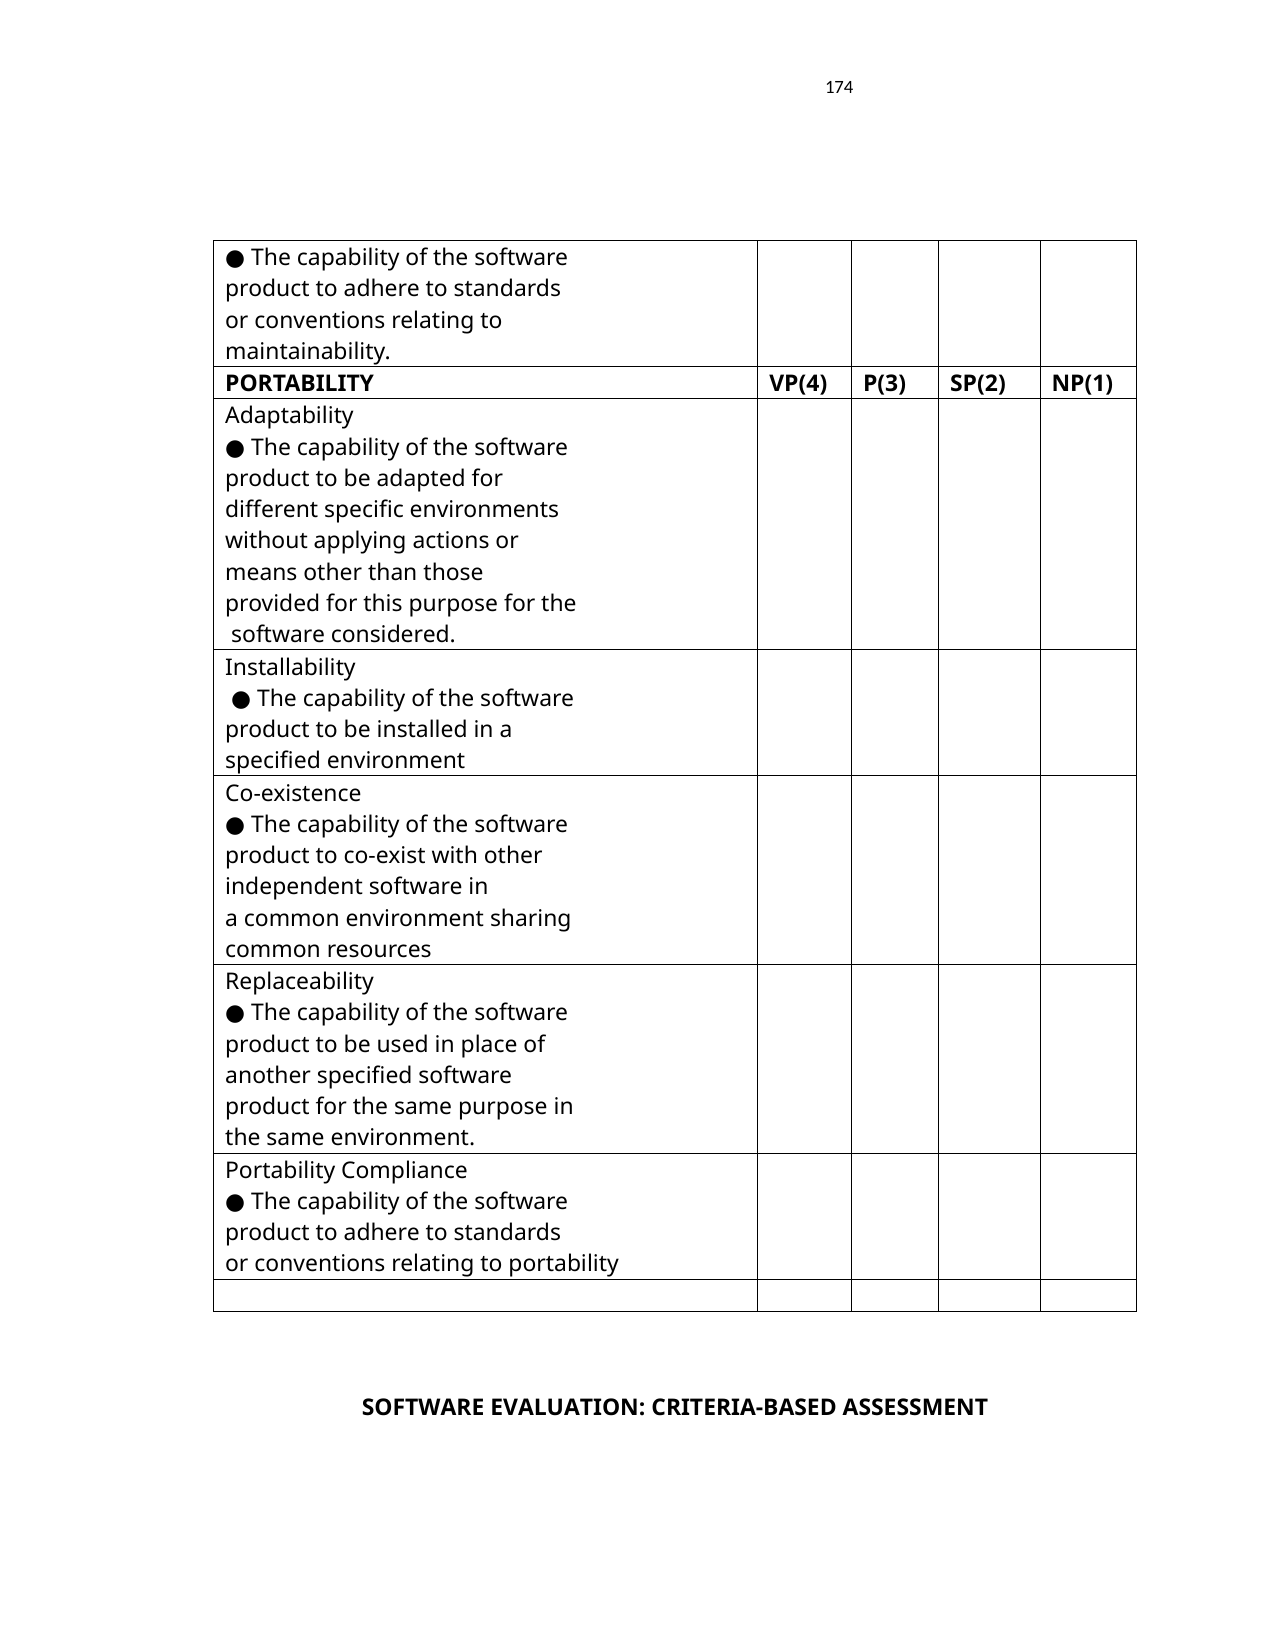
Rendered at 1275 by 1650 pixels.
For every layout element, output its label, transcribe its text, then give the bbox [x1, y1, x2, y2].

table_cell [939, 776, 1040, 964]
table_cell NP(1) [1041, 367, 1136, 398]
table_cell [852, 1280, 938, 1311]
table_cell [214, 1280, 757, 1311]
table_cell Replaceability ● The capability of the software product to be used in place of another specified software product for the same purpose in the same environment. [214, 965, 757, 1152]
table_cell VP(4) [758, 367, 851, 398]
table_cell [1041, 399, 1136, 649]
table_cell [852, 399, 938, 649]
table_cell Co-existence ● The capability of the software product to co-exist with other independent software in a common environment sharing common resources [214, 776, 757, 964]
table_cell Portability Compliance ● The capability of the software product to adhere to standards or conventions relating to portability [214, 1154, 757, 1278]
table_cell [758, 241, 851, 366]
table_cell [1041, 241, 1136, 366]
text SOFTWARE EVALUATION: CRITERIA-BASED ASSESSMENT [225, 1391, 1125, 1422]
table_cell [758, 399, 851, 649]
table_cell [758, 650, 851, 775]
table_cell [939, 1154, 1040, 1278]
table_cell [758, 1280, 851, 1311]
table_cell [758, 1154, 851, 1278]
table_cell [758, 776, 851, 964]
table_cell [852, 965, 938, 1152]
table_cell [214, 241, 757, 366]
table_cell PORTABILITY [214, 367, 757, 398]
table_cell [939, 965, 1040, 1152]
table_cell [852, 776, 938, 964]
table_cell [939, 399, 1040, 649]
table_cell Adaptability ● The capability of the software product to be adapted for different specific environments without applying actions or means other than those provided for this purpose for the software considered. [214, 399, 757, 649]
table_cell SP(2) [939, 367, 1040, 398]
table_cell [852, 241, 938, 366]
table_cell [939, 1280, 1040, 1311]
table_cell [1041, 1154, 1136, 1278]
table_cell [852, 650, 938, 775]
table_cell [1041, 776, 1136, 964]
table_cell [758, 965, 851, 1152]
table_cell Installability ● The capability of the software product to be installed in a specified environment [214, 650, 757, 775]
table_cell [852, 1154, 938, 1278]
table_cell [1041, 650, 1136, 775]
table_cell [939, 650, 1040, 775]
table_cell [939, 241, 1040, 366]
table_cell [1041, 965, 1136, 1152]
table_cell [1041, 1280, 1136, 1311]
table_cell P(3) [852, 367, 938, 398]
